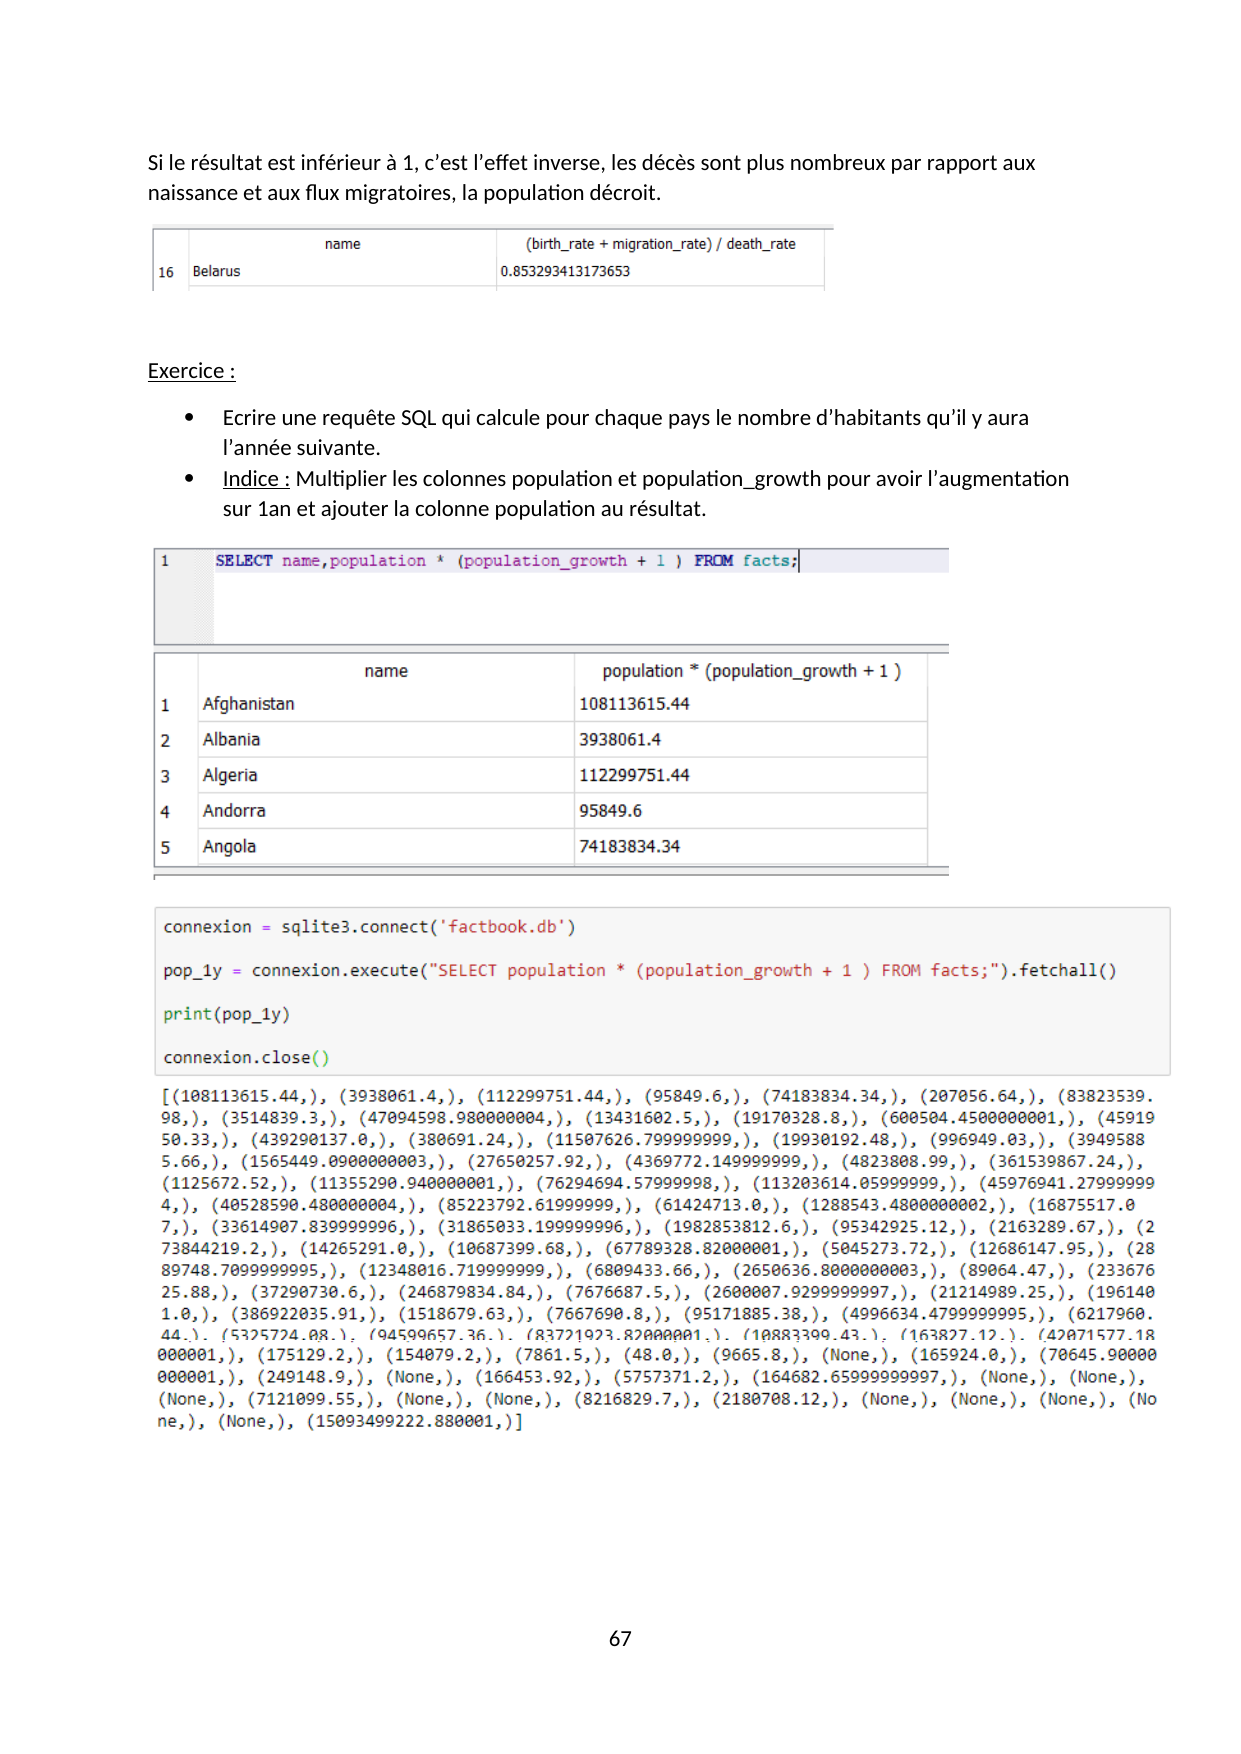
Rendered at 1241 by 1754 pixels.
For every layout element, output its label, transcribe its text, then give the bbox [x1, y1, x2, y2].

text Si le résultat est inférieur à 1, c’est l’effet inverse, les décès sont plus nombreux par rapport aux naissance et aux flux migratoires, la population décroit. [148, 148, 1093, 206]
text Exercice : [148, 356, 1093, 384]
picture [147, 1341, 1168, 1436]
list Ecrire une requête SQL qui calcule pour chaque pays le nombre d’habitants qu’il y aura l’année suivante. [185, 403, 1093, 461]
picture [147, 540, 949, 880]
picture [147, 898, 1180, 1340]
picture [147, 224, 834, 291]
list Indice : Multiplier les colonnes population et population_growth pour avoir l’augmentation sur 1an et ajouter la colonne population au résultat. [185, 464, 1093, 522]
